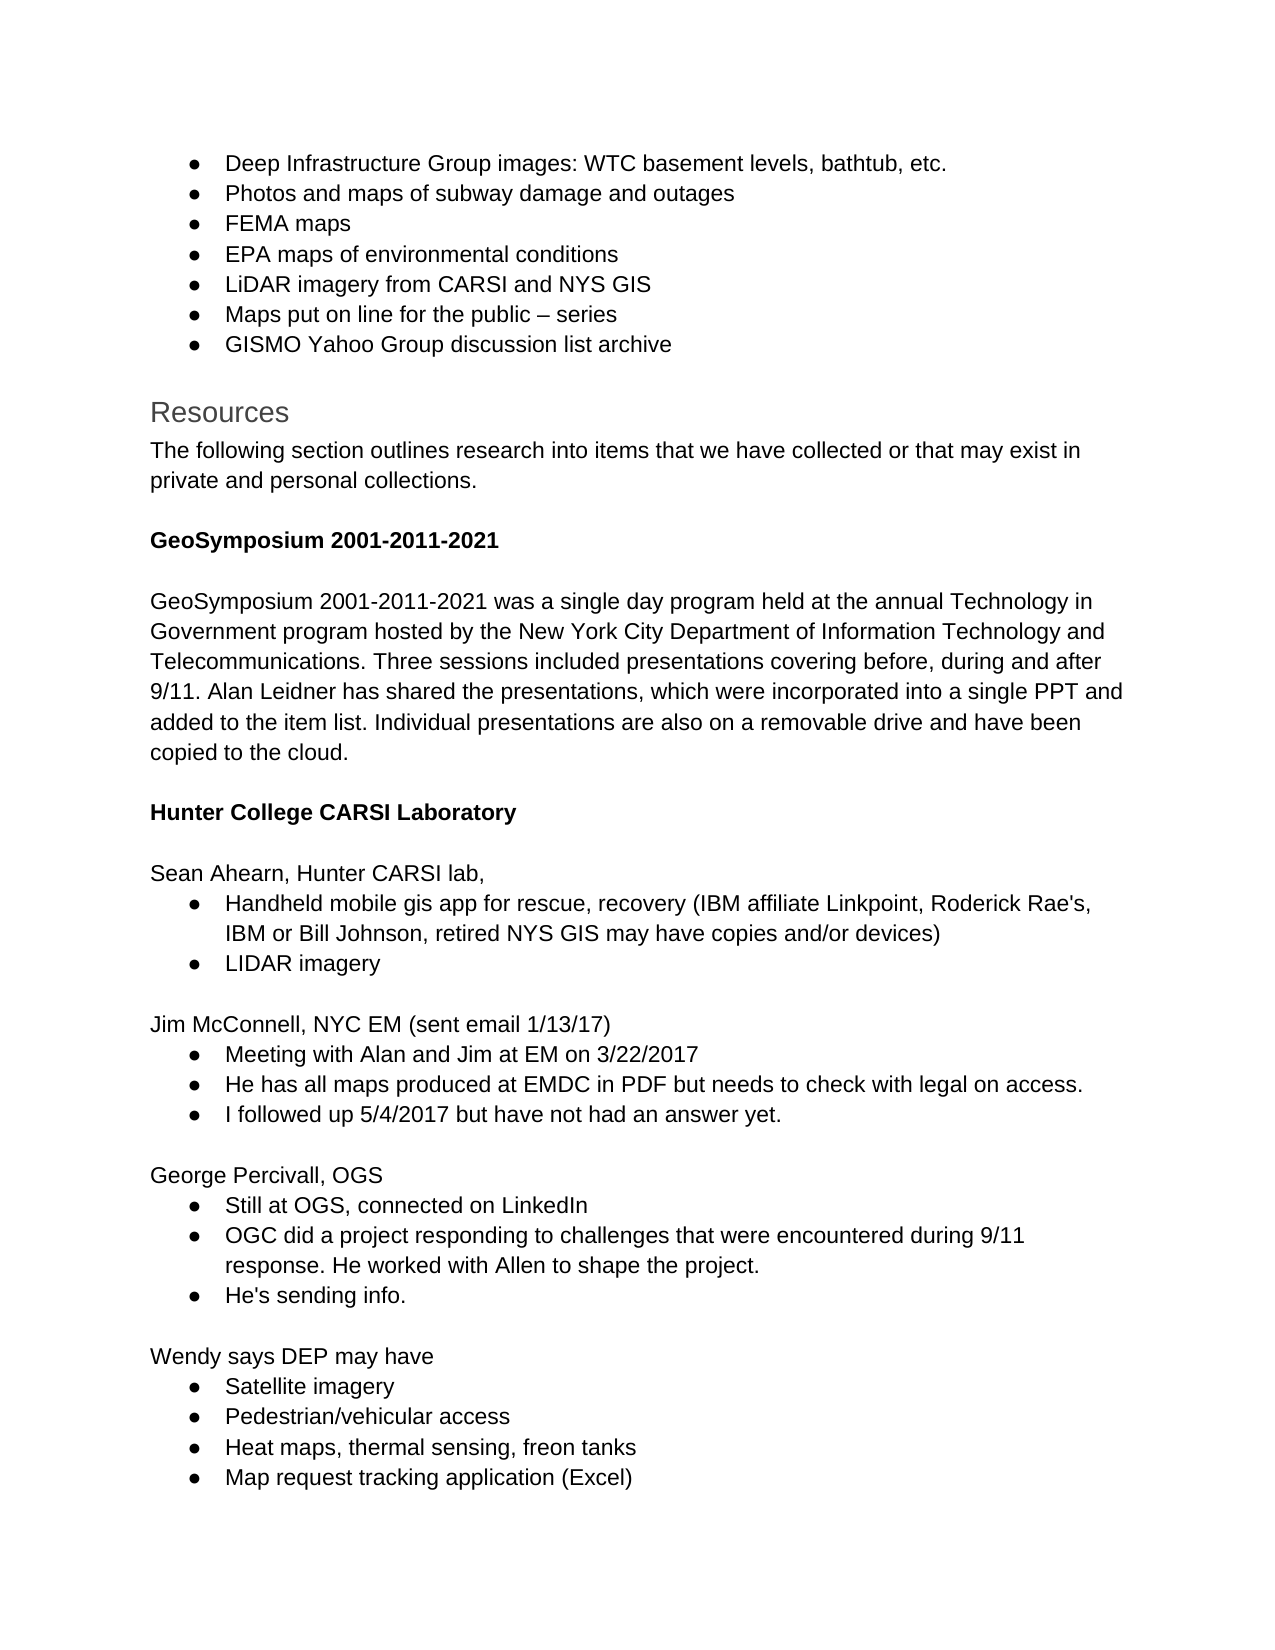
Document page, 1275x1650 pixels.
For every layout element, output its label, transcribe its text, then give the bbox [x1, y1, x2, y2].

subtitle Resources [150, 395, 1125, 428]
list OGC did a project responding to challenges that were encountered during 9/11 response. He worked with Allen to shape the project. [187, 1222, 1125, 1279]
text Jim McConnell, NYC EM (sent email 1/13/17) [150, 1011, 1125, 1037]
list I followed up 5/4/2017 but have not had an answer yet. [187, 1101, 1125, 1128]
text Hunter College CARSI Laboratory [150, 799, 1125, 826]
list He has all maps produced at EMDC in PDF but needs to check with legal on access. [187, 1071, 1125, 1097]
list Deep Infrastructure Group images: WTC basement levels, bathtub, etc. [187, 150, 1125, 176]
list LIDAR imagery [187, 950, 1125, 977]
list FEMA maps [187, 210, 1125, 237]
list Photos and maps of subway damage and outages [187, 180, 1125, 207]
text GeoSymposium 2001-2011-2021 [150, 527, 1125, 554]
text GeoSymposium 2001-2011-2021 was a single day program held at the annual Technology in Government program hosted by the New York City Department of Information Technology and Telecommunications. Three sessions included presentations covering before, during and after 9/11. Alan Leidner has shared the presentations, which were incorporated into a single PPT and added to the item list. Individual presentations are also on a removable drive and have been copied to the cloud. [150, 588, 1125, 765]
list GISMO Yahoo Group discussion list archive [187, 331, 1125, 358]
list Heat maps, thermal sensing, freon tanks [187, 1433, 1125, 1460]
list Meeting with Alan and Jim at EM on 3/22/2017 [187, 1041, 1125, 1067]
text Sean Ahearn, Hunter CARSI lab, [150, 859, 1125, 886]
list Still at OGS, connected on LinkedIn [187, 1192, 1125, 1218]
list Maps put on line for the public – series [187, 301, 1125, 327]
text The following section outlines research into items that we have collected or that may exist in private and personal collections. [150, 437, 1125, 493]
list EPA maps of environmental conditions [187, 241, 1125, 267]
list LiDAR imagery from CARSI and NYS GIS [187, 271, 1125, 297]
list Handheld mobile gis app for rescue, recovery (IBM affiliate Linkpoint, Roderick Rae's, IBM or Bill Johnson, retired NYS GIS may have copies and/or devices) [187, 890, 1125, 946]
list He's sending info. [187, 1282, 1125, 1309]
text Wendy says DEP may have [150, 1343, 1125, 1369]
list Map request tracking application (Excel) [187, 1464, 1125, 1490]
list Pedestrian/vehicular access [187, 1403, 1125, 1430]
list Satellite imagery [187, 1373, 1125, 1399]
text George Percivall, OGS [150, 1162, 1125, 1188]
